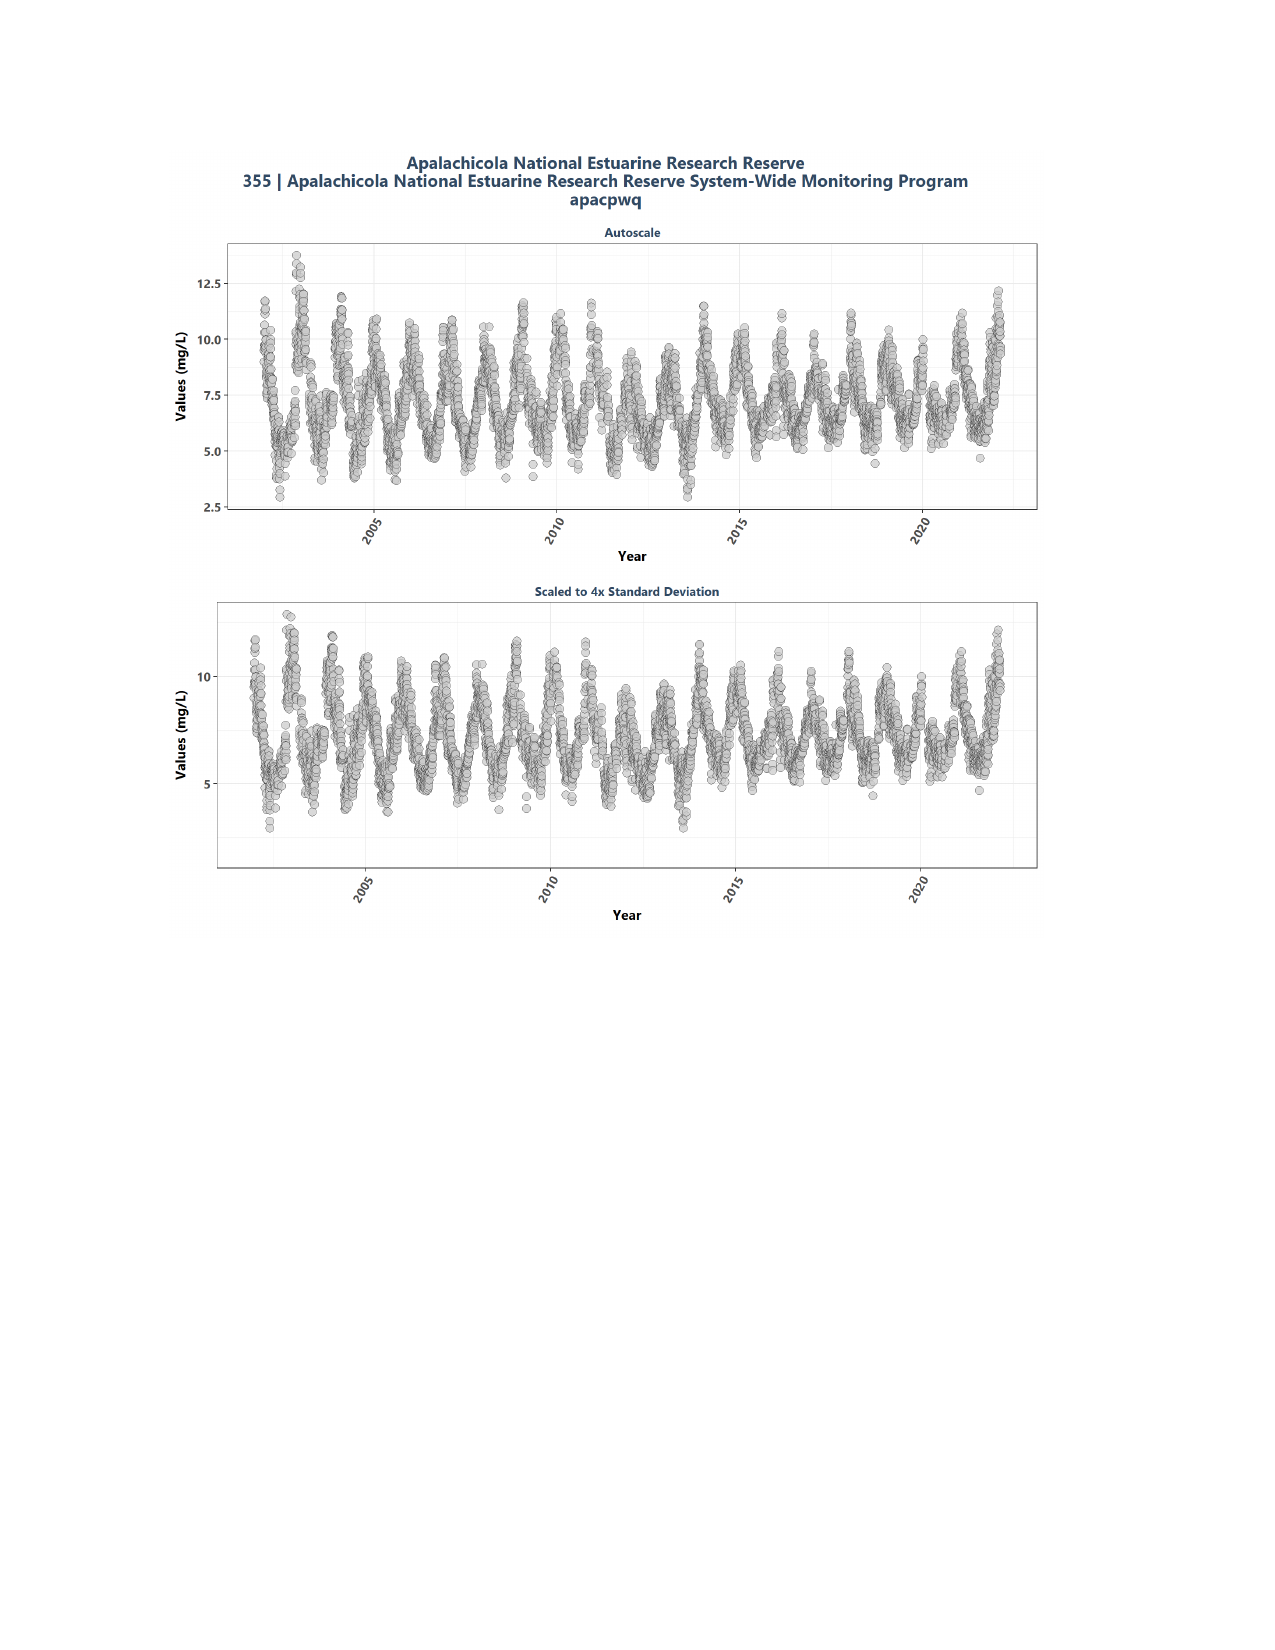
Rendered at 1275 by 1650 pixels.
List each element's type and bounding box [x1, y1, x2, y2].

picture [168, 150, 1044, 938]
